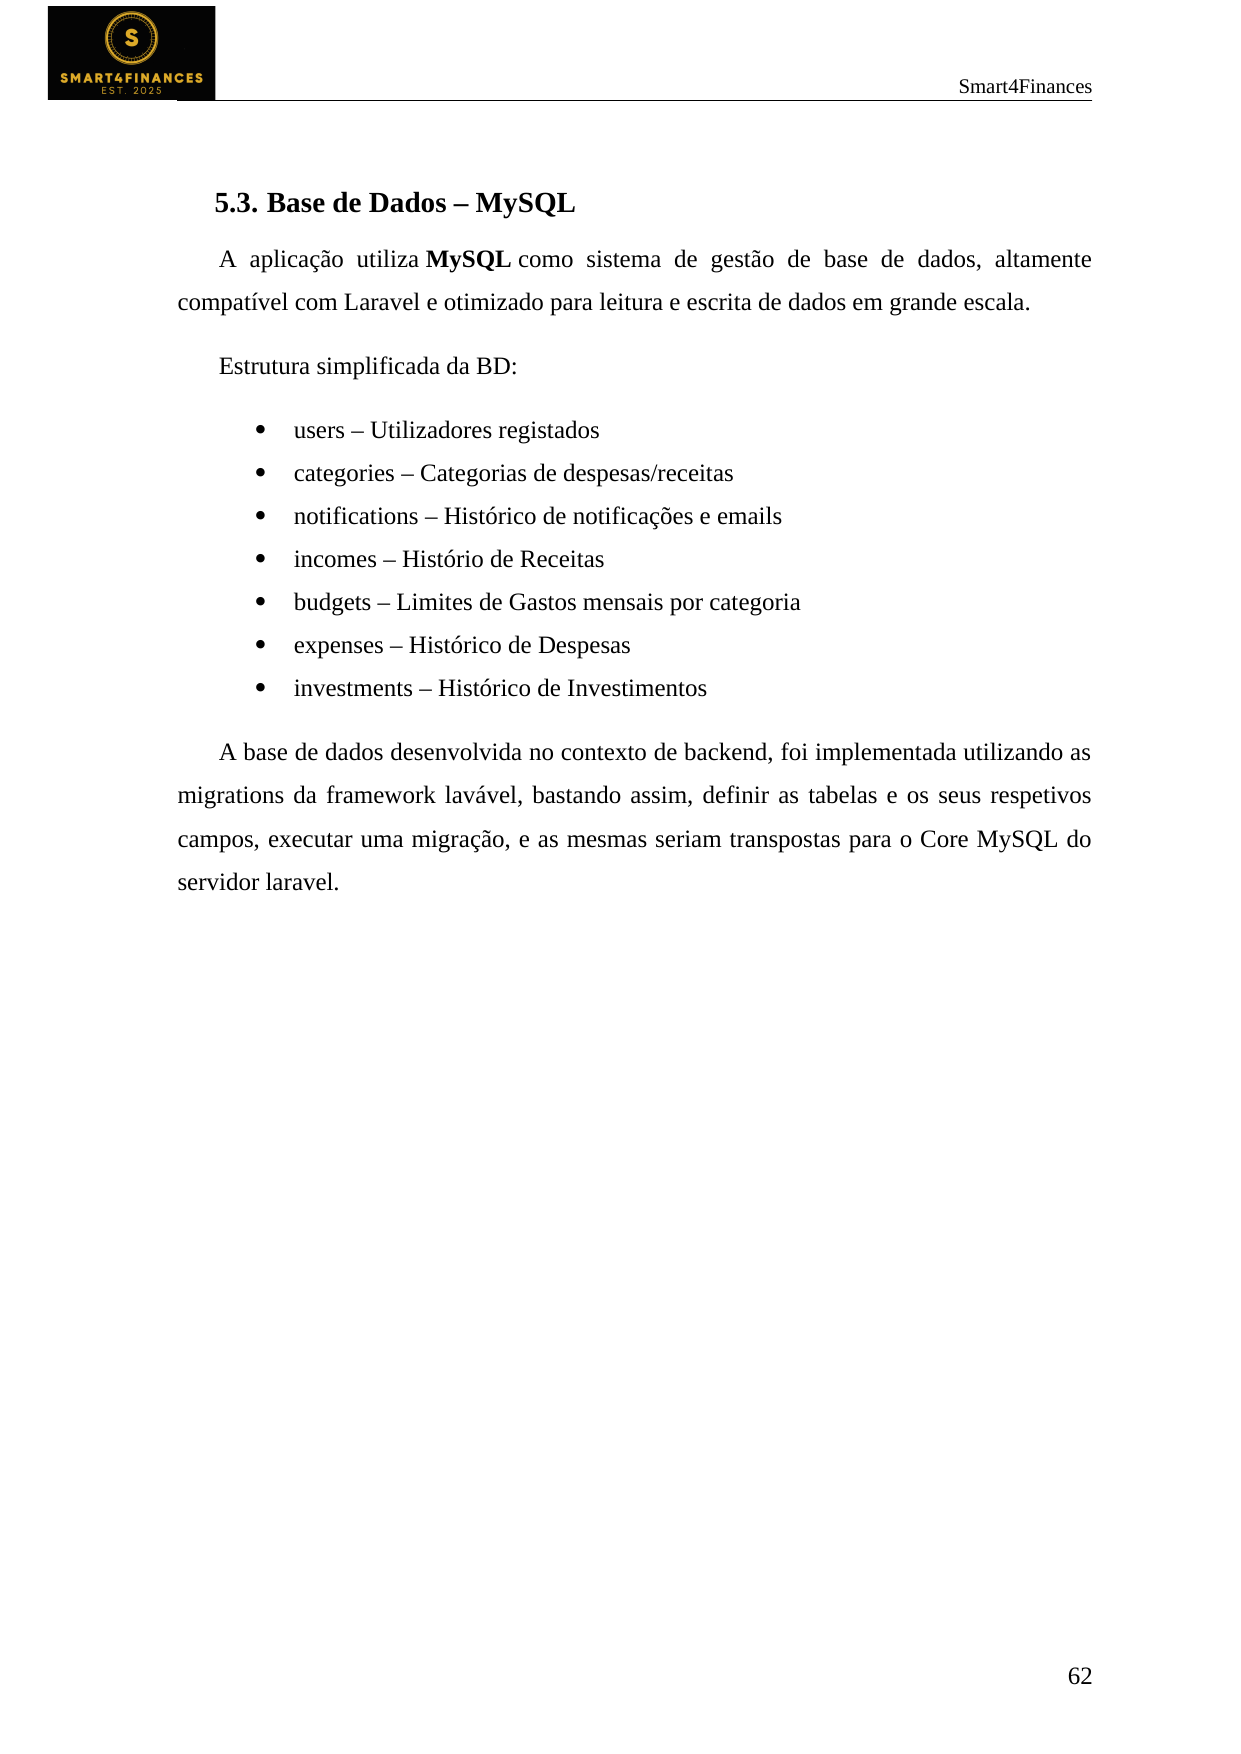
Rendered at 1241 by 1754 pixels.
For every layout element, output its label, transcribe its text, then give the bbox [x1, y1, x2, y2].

list expenses – Histórico de Despesas [256, 630, 1092, 659]
list categories – Categorias de despesas/receitas [256, 458, 1092, 487]
text A aplicação utiliza MySQL como sistema de gestão de base de dados, altamente compatível com Laravel e otimizado para leitura e escrita de dados em grande escala. [177, 244, 1092, 316]
subtitle Base de Dados – MySQL [214, 185, 1092, 219]
list investments – Histórico de Investimentos [256, 673, 1092, 702]
list incomes – Histório de Receitas [256, 544, 1092, 573]
list budgets – Limites de Gastos mensais por categoria [256, 587, 1092, 616]
picture [47, 6, 216, 100]
text A base de dados desenvolvida no contexto de backend, foi implementada utilizando as migrations da framework lavável, bastando assim, definir as tabelas e os seus respetivos campos, executar uma migração, e as mesmas seriam transpostas para o Core MySQL do servidor laravel. [177, 737, 1092, 896]
list users – Utilizadores registados [256, 415, 1092, 443]
text Estrutura simplificada da BD: [177, 351, 1092, 379]
list notifications – Histórico de notificações e emails [256, 501, 1092, 530]
